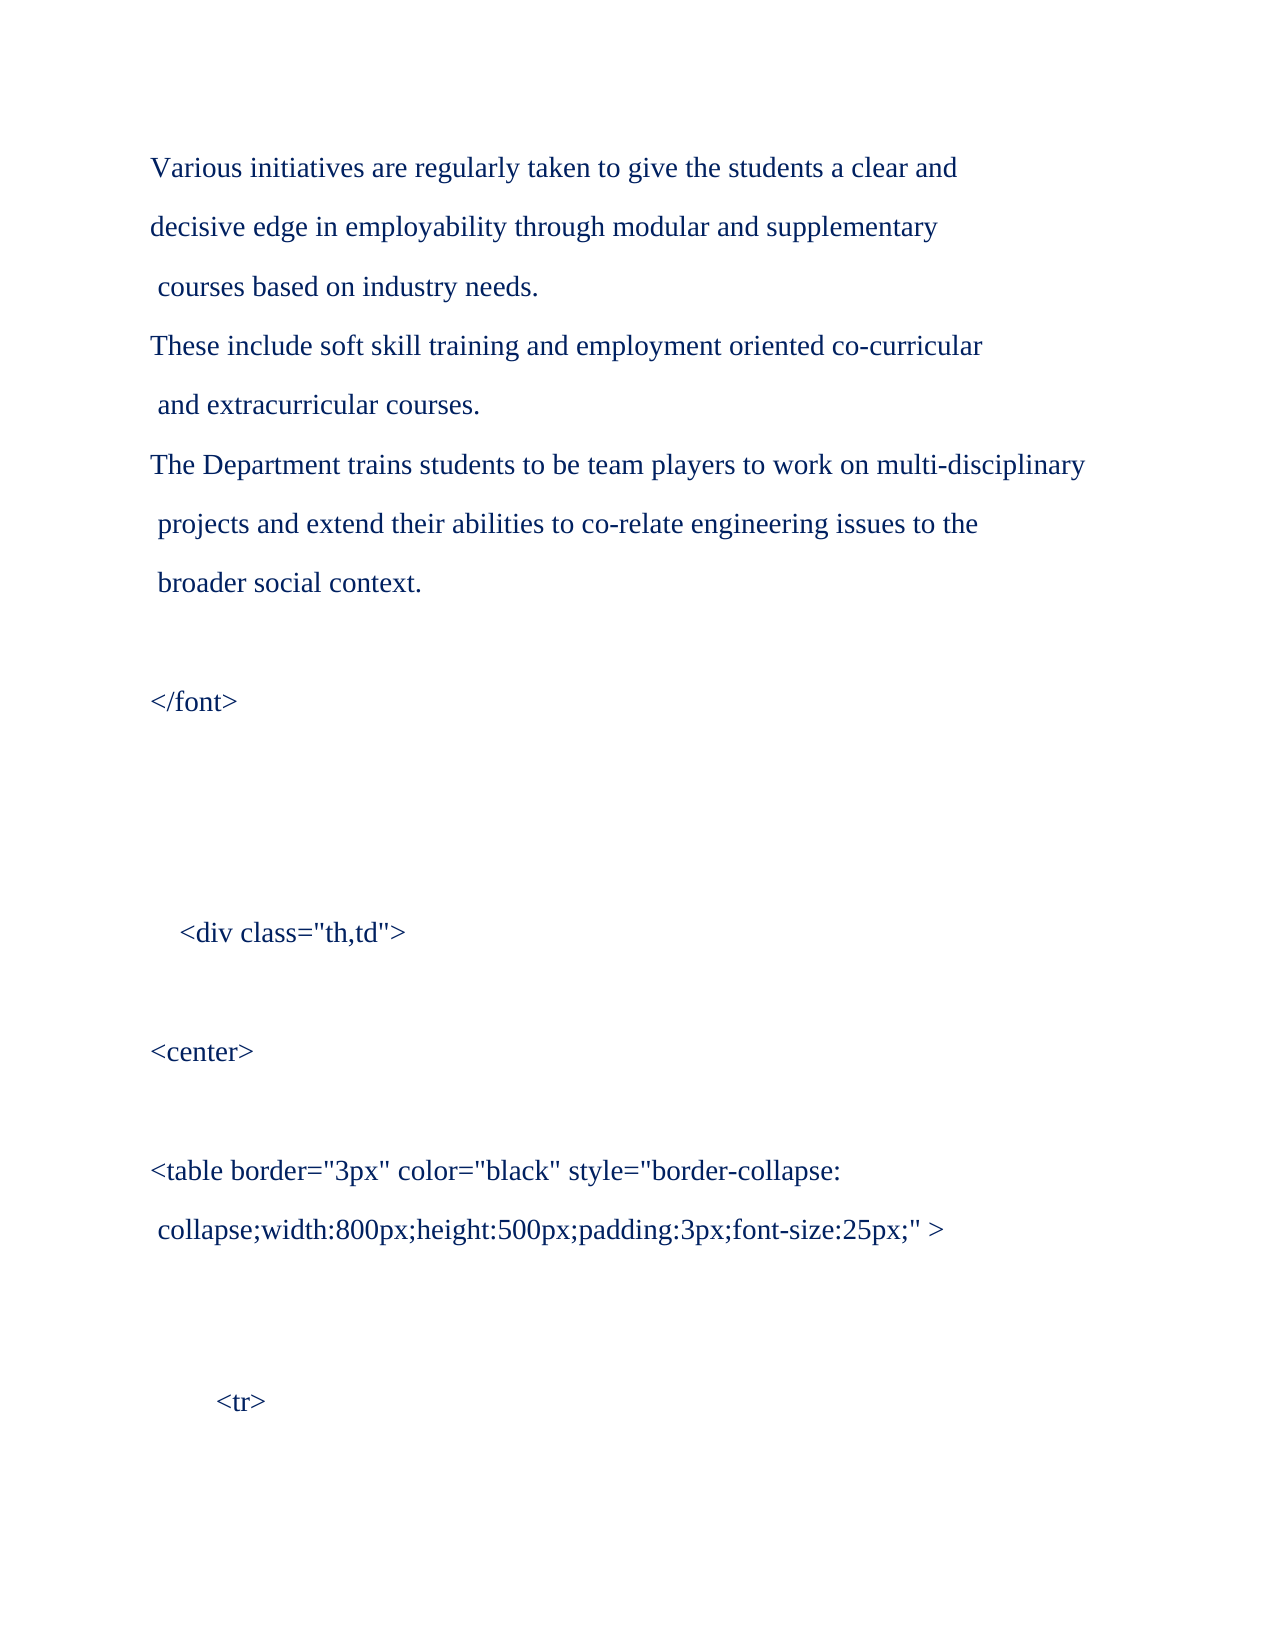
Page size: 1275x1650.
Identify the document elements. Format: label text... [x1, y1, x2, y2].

text <div class="th,td"> [150, 916, 1125, 949]
text broader social context. [150, 566, 1125, 599]
text courses based on industry needs. [150, 269, 1125, 302]
text Various initiatives are regularly taken to give the students a clear and [150, 150, 1125, 183]
text The Department trains students to be team players to work on multi-disciplinary [150, 447, 1125, 480]
text and extracurricular courses. [150, 387, 1125, 421]
text </font> [150, 684, 1125, 718]
text <tr> [150, 1384, 1125, 1418]
text collapse;width:800px;height:500px;padding:3px;font-size:25px;" > [150, 1212, 1125, 1246]
text <table border="3px" color="black" style="border-collapse: [150, 1153, 1125, 1187]
text These include soft skill training and employment oriented co-curricular [150, 328, 1125, 362]
text projects and extend their abilities to co-relate engineering issues to the [150, 506, 1125, 540]
text decisive edge in employability through modular and supplementary [150, 209, 1125, 243]
text <center> [150, 1034, 1125, 1068]
